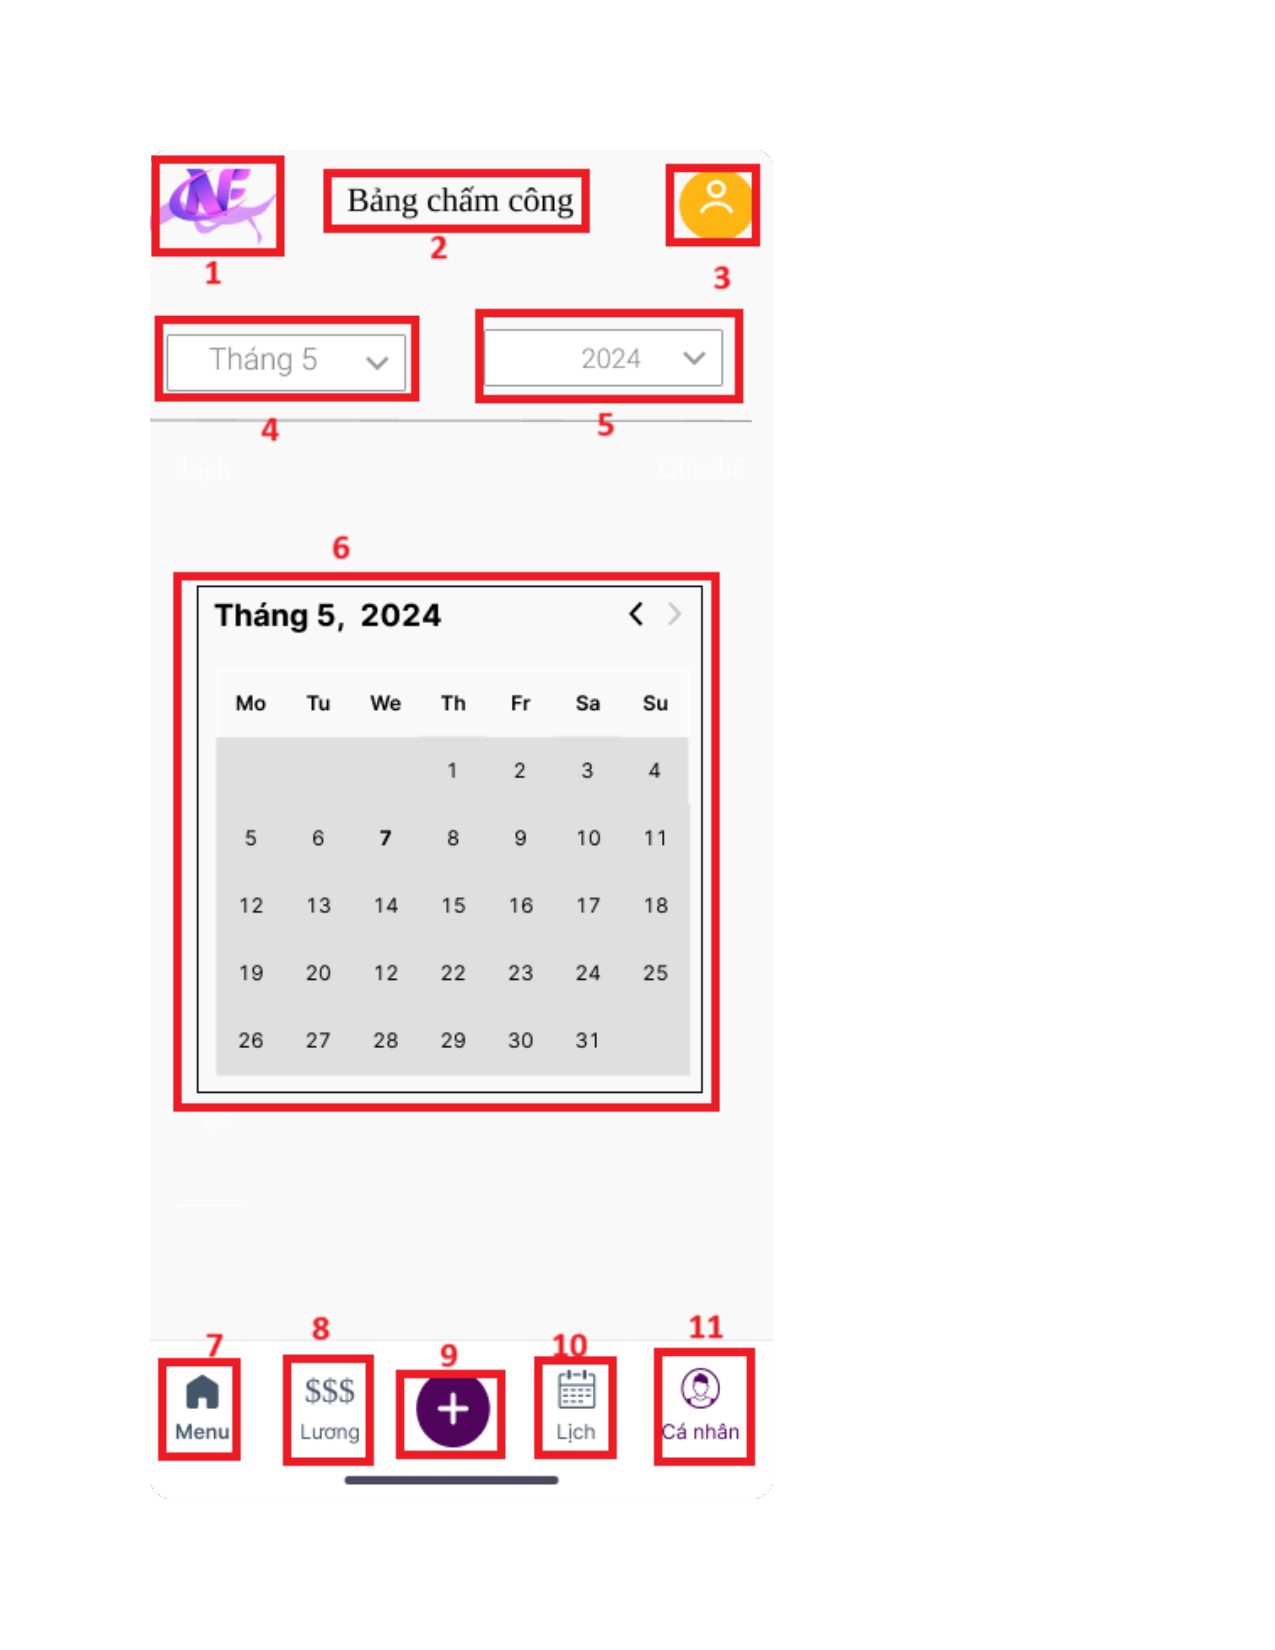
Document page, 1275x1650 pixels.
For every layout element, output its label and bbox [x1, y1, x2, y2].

picture [150, 150, 774, 1500]
